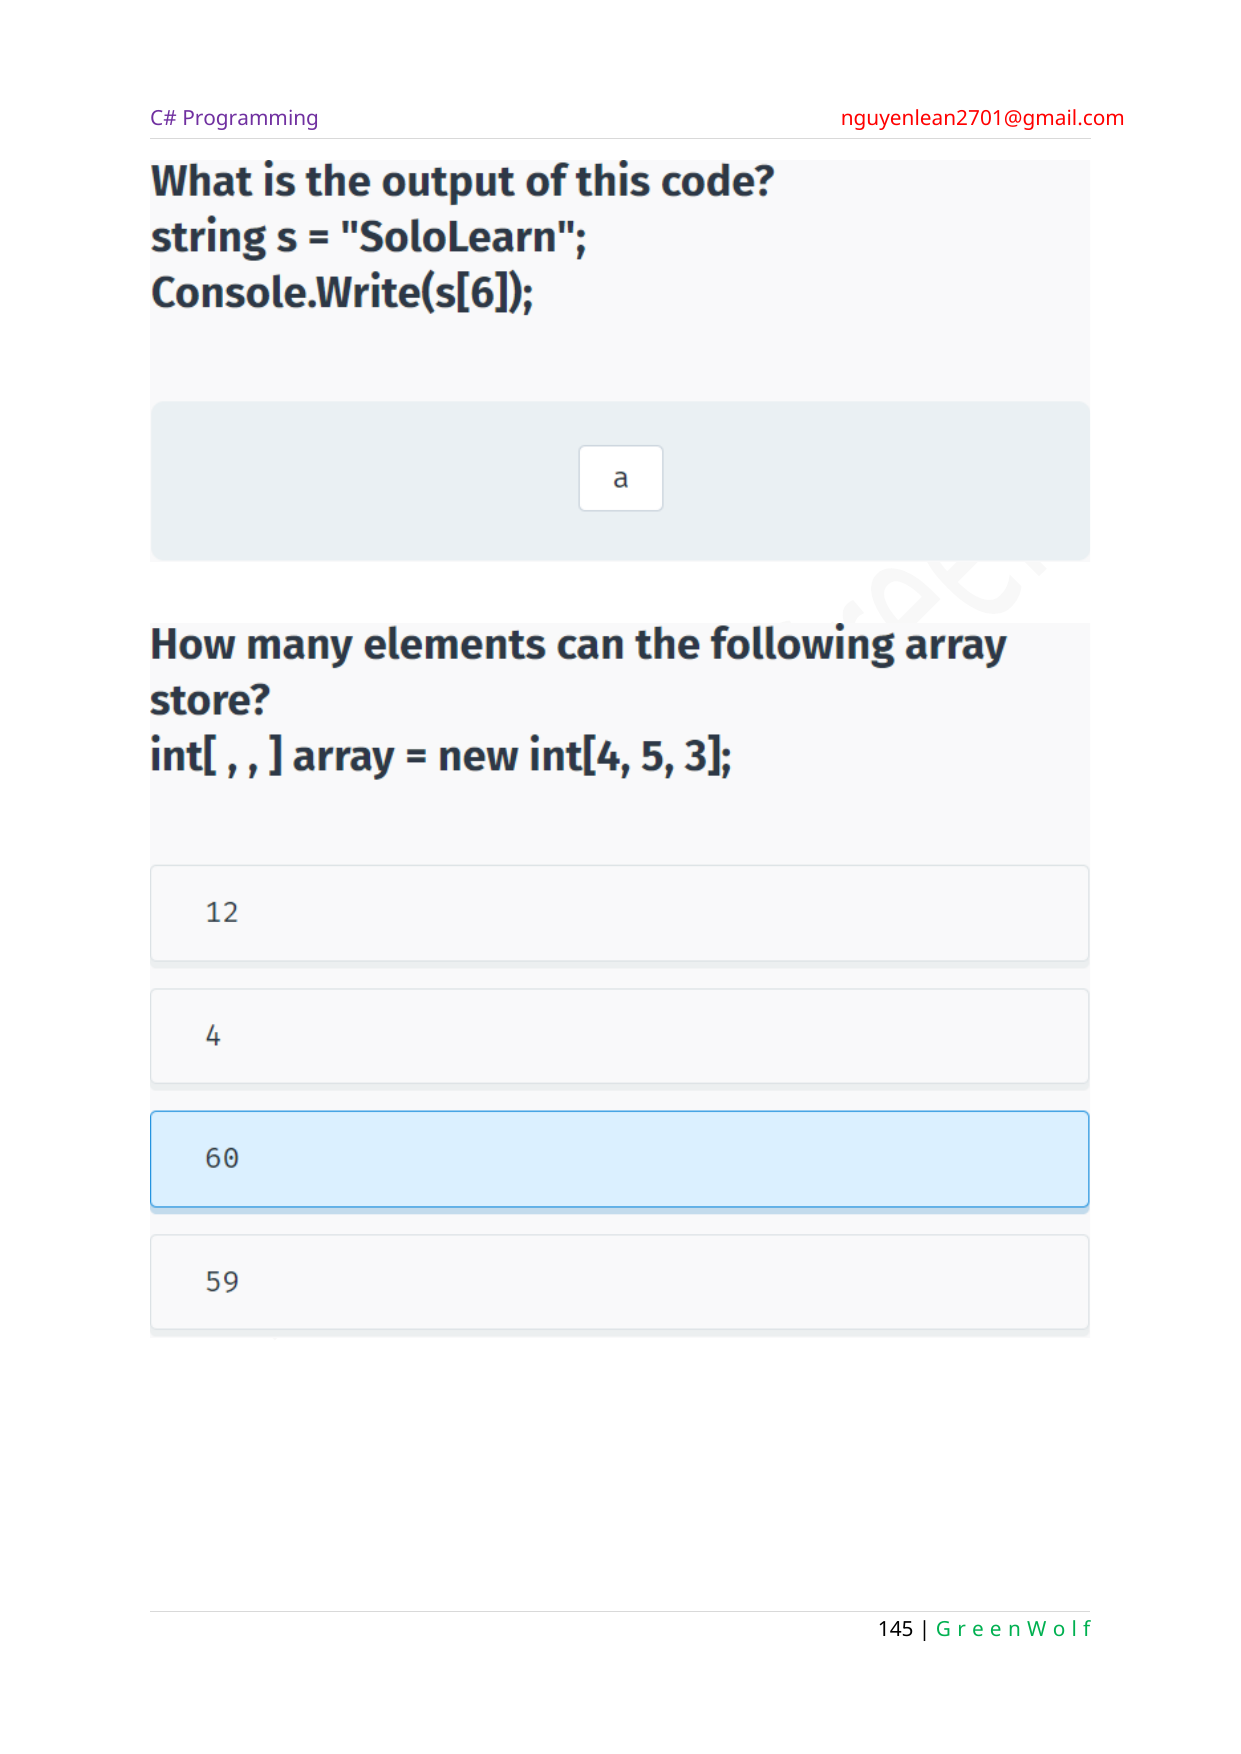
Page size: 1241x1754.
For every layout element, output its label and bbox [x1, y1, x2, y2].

picture [150, 623, 1091, 1338]
picture [150, 160, 1091, 562]
